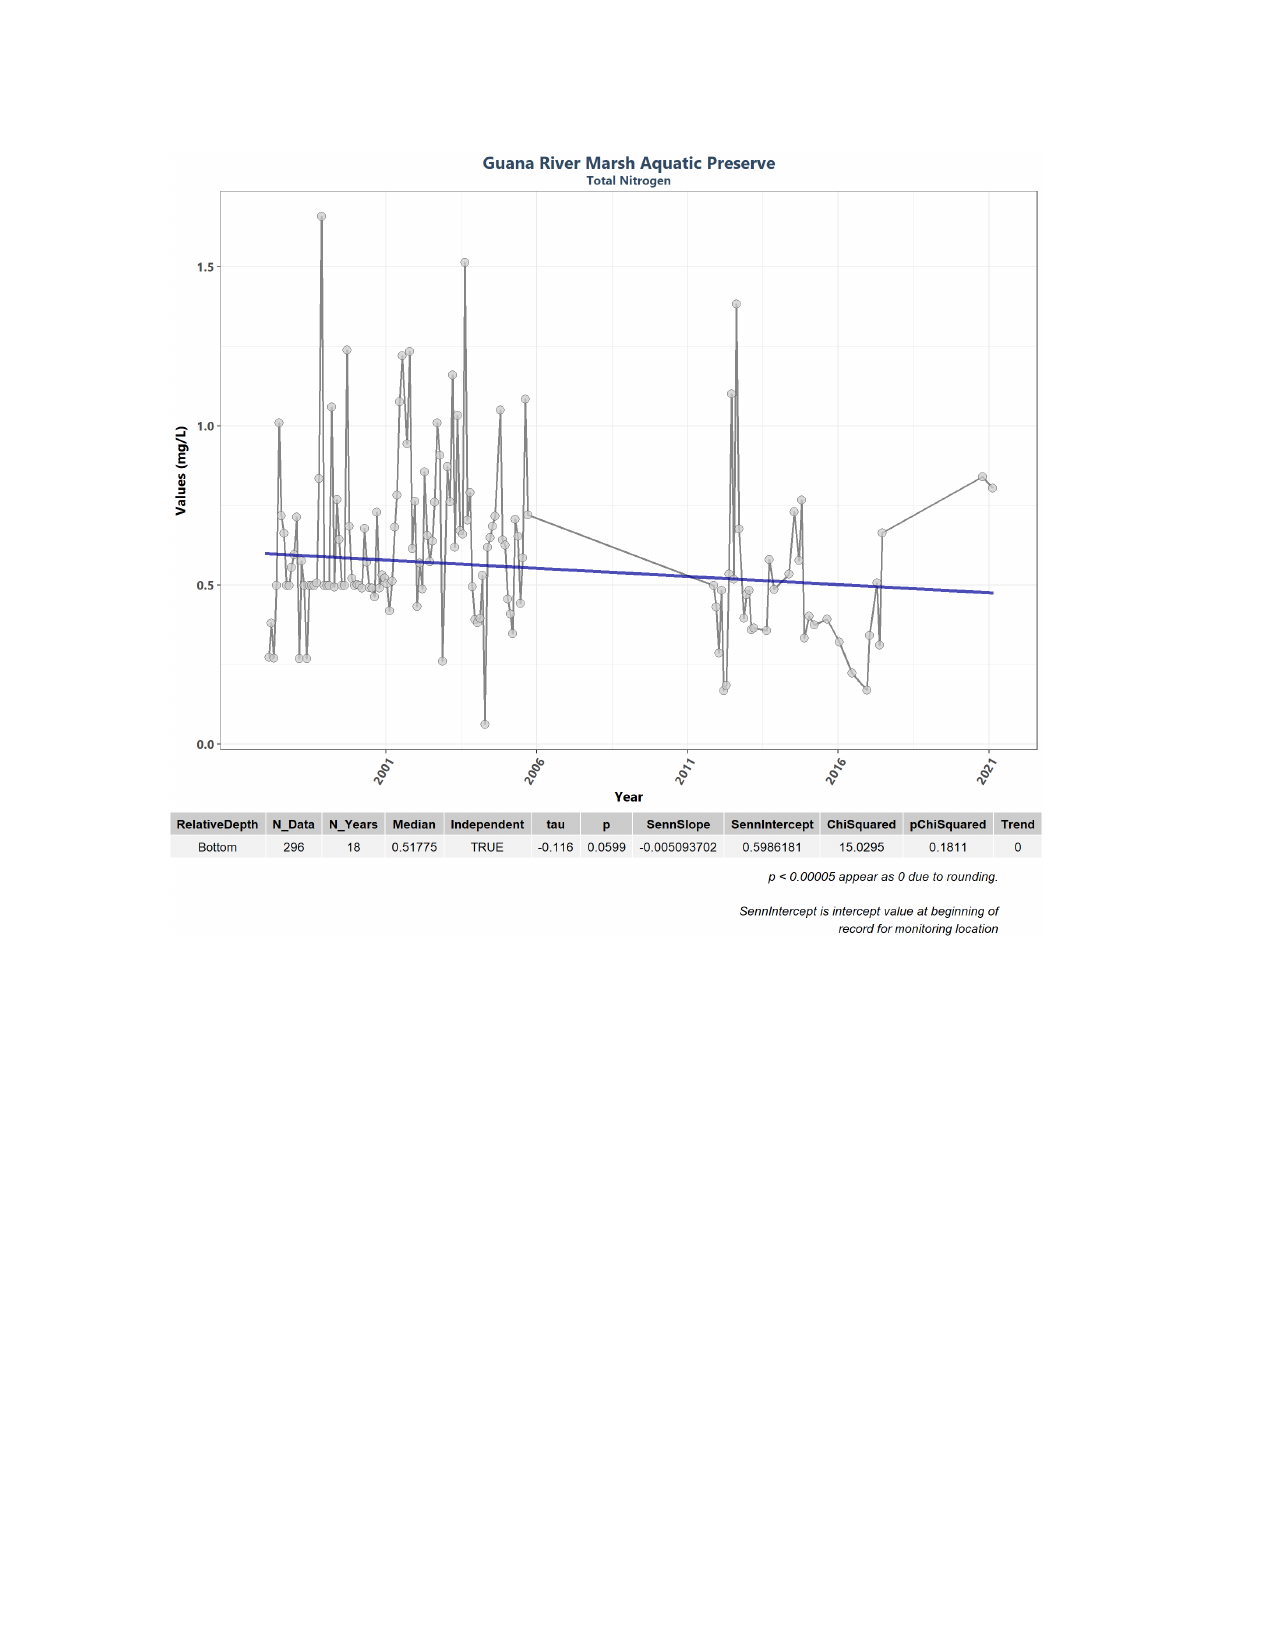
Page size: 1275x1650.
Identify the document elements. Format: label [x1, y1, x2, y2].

picture [168, 150, 1044, 938]
